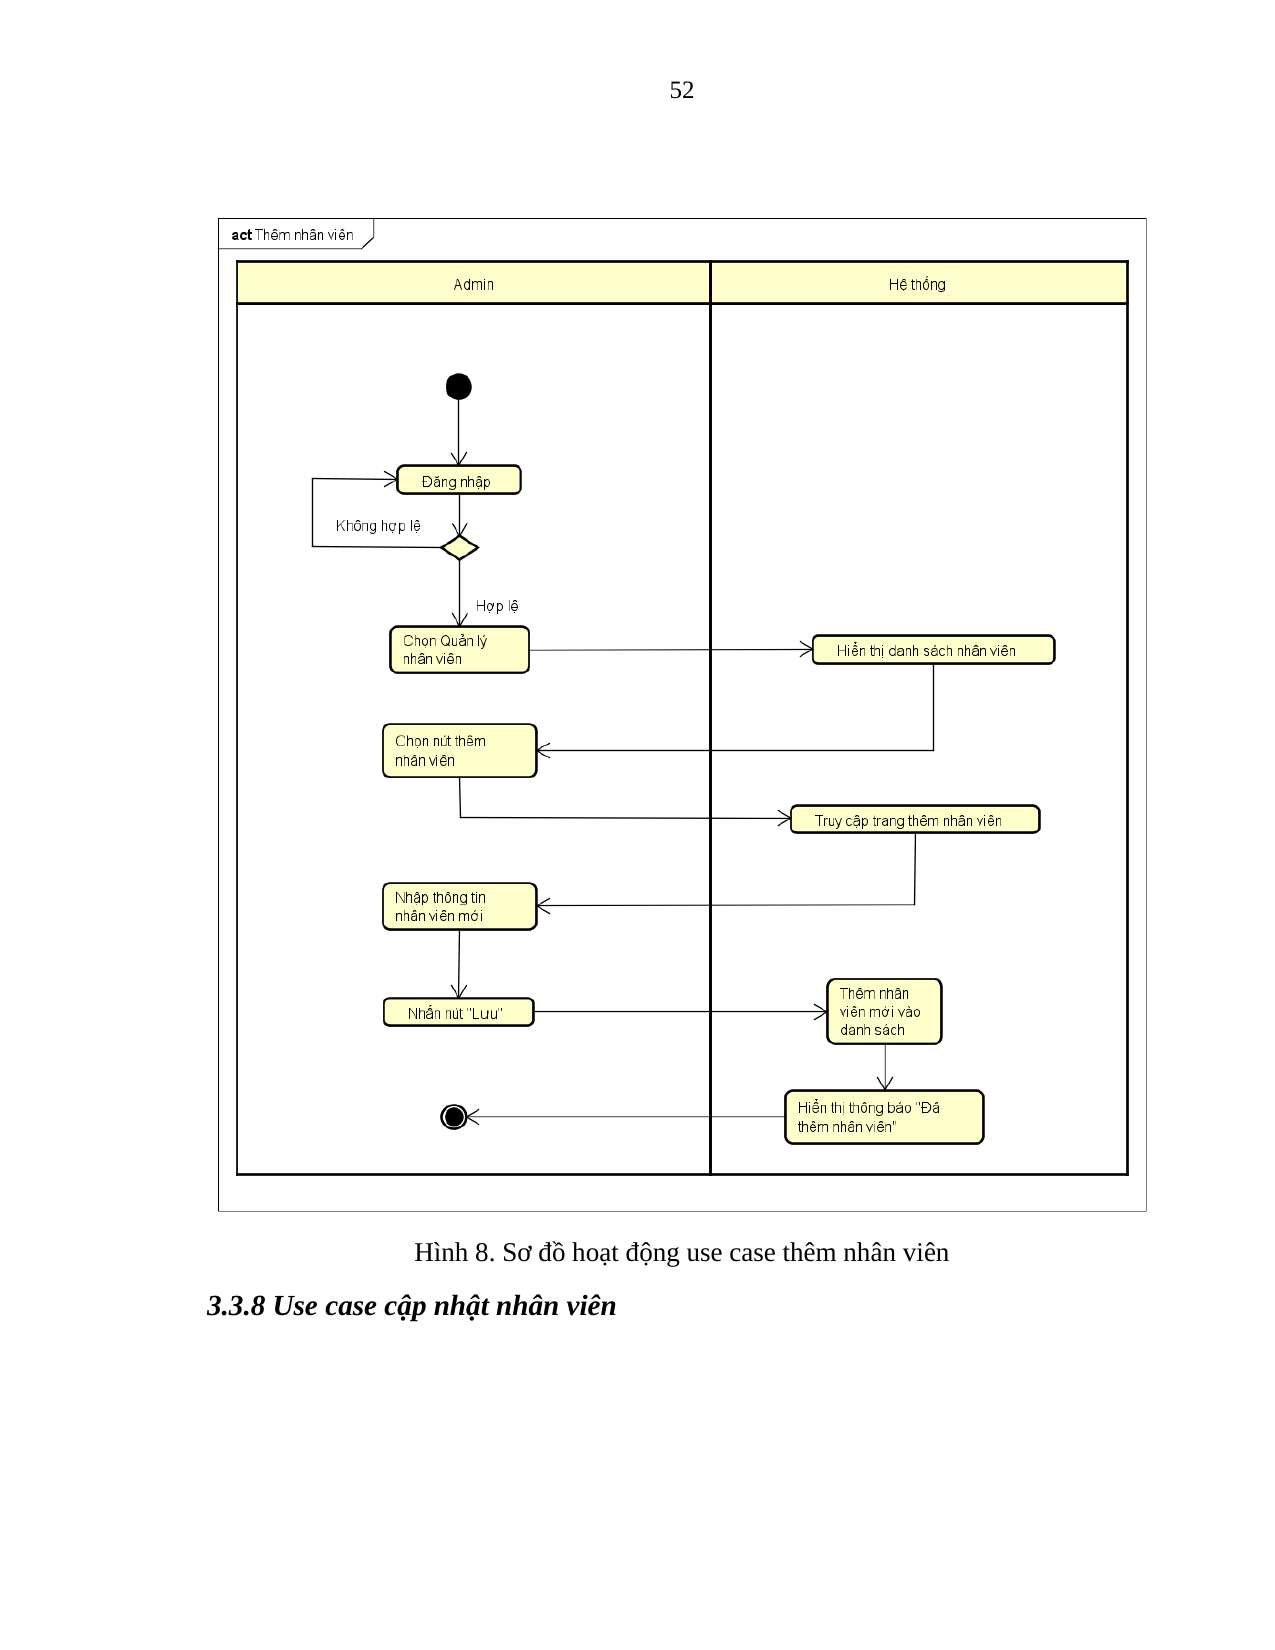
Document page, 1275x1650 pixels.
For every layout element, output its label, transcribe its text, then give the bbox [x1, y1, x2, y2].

picture [206, 206, 1157, 1222]
text Hình 8. Sơ đồ hoạt động use case thêm nhân viên [207, 1236, 1157, 1267]
text 3.3.8 Use case cập nhật nhân viên [207, 1288, 1157, 1321]
